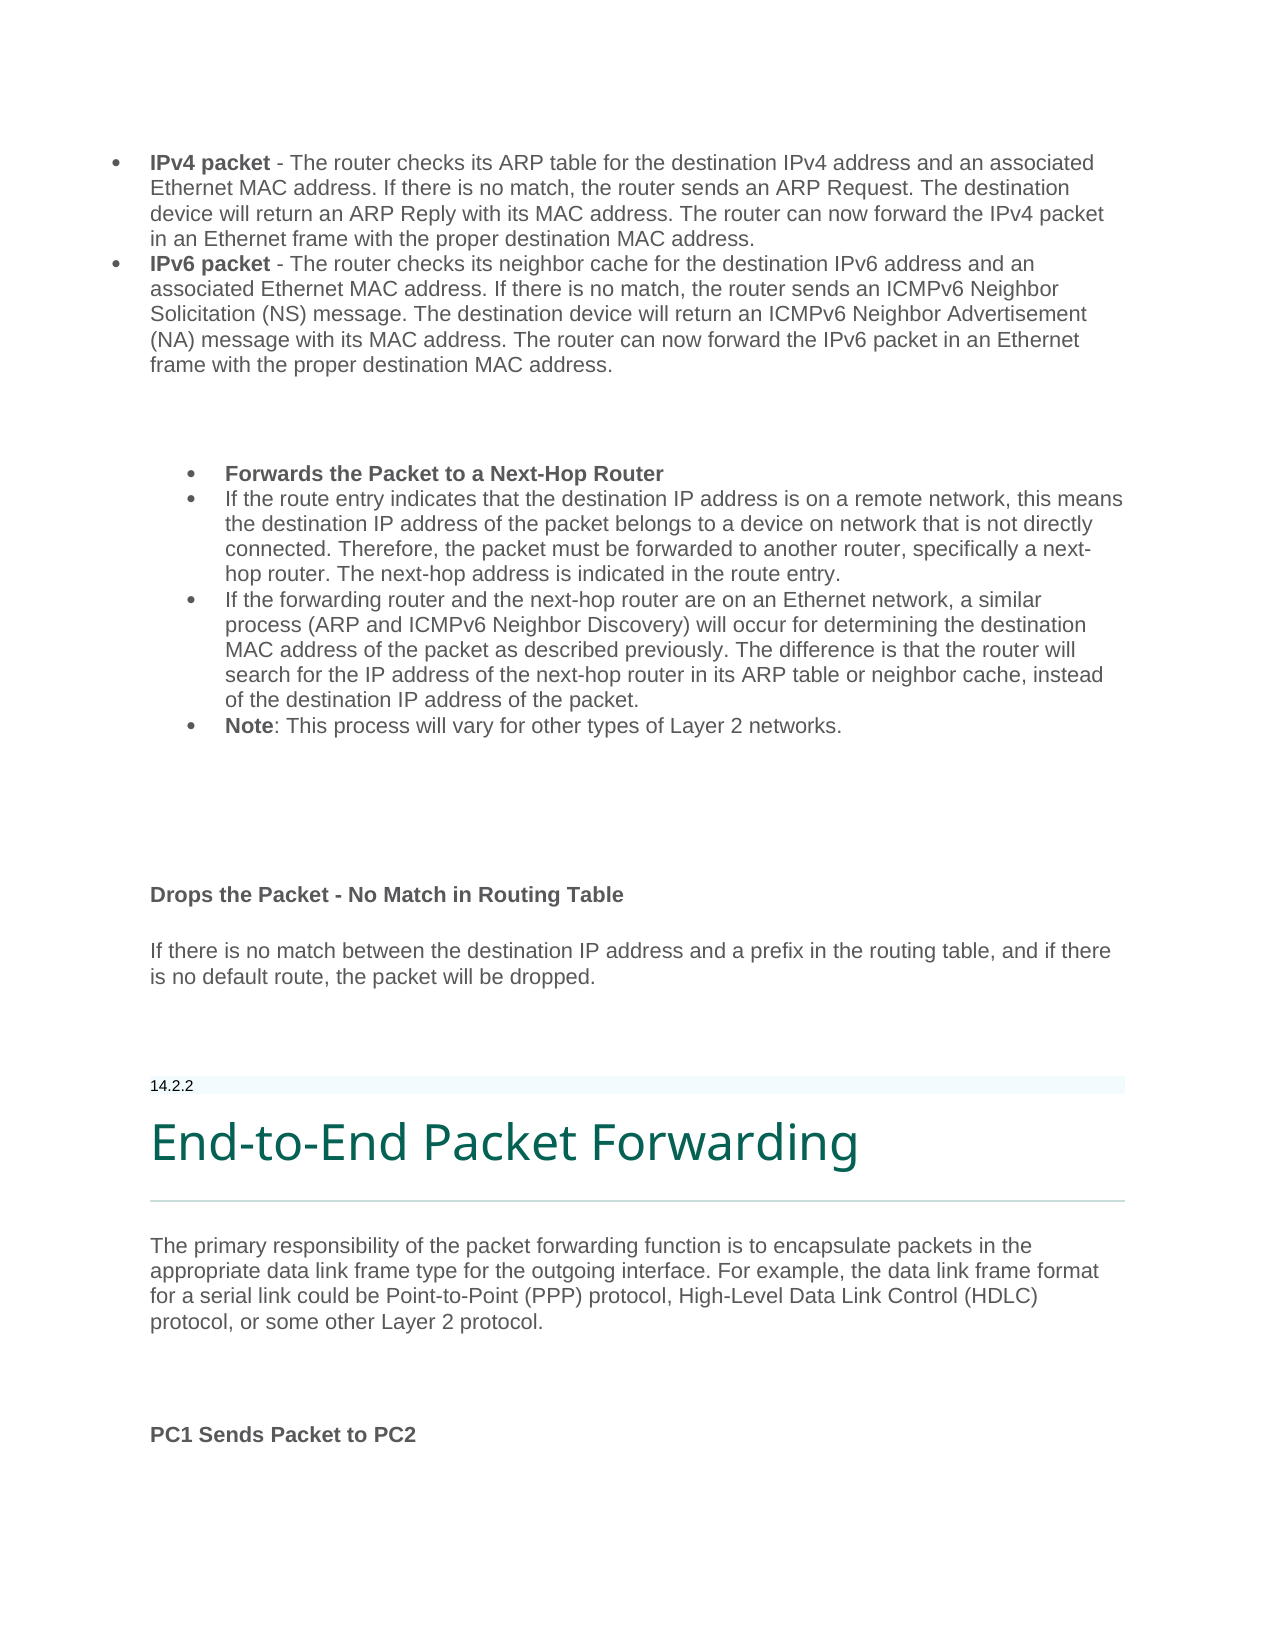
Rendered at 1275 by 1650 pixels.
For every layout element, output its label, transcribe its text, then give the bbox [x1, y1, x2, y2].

list Note: This process will vary for other types of Layer 2 networks. [187, 712, 1125, 738]
list IPv6 packet - The router checks its neighbor cache for the destination IPv6 address and an associated Ethernet MAC address. If there is no match, the router sends an ICMPv6 Neighbor Solicitation (NS) message. The destination device will return an ICMPv6 Neighbor Advertisement (NA) message with its MAC address. The router can now forward the IPv6 packet in an Ethernet frame with the proper destination MAC address. [112, 251, 1125, 377]
list If the forwarding router and the next-hop router are on an Ethernet network, a similar process (ARP and ICMPv6 Neighbor Discovery) will occur for determining the destination MAC address of the packet as described previously. The difference is that the router will search for the IP address of the next-hop router in its ARP table or neighbor cache, instead of the destination IP address of the packet. [187, 586, 1125, 712]
text Drops the Packet - No Match in Routing Table [150, 882, 1125, 907]
list Forwards the Packet to a Next-Hop Router [187, 460, 1125, 486]
text The primary responsibility of the packet forwarding function is to encapsulate packets in the appropriate data link frame type for the outgoing interface. For example, the data link frame format for a serial link could be Point-to-Point (PPP) protocol, High-Level Data Link Control (HDLC) protocol, or some other Layer 2 protocol. [150, 1233, 1125, 1334]
list If the route entry indicates that the destination IP address is on a remote network, this means the destination IP address of the packet belongs to a device on network that is not directly connected. Therefore, the packet must be forwarded to another router, specifically a next-hop router. The next-hop address is indicated in the route entry. [187, 486, 1125, 586]
text 14.2.2 [150, 1076, 1125, 1094]
text PC1 Sends Packet to PC2 [150, 1421, 1125, 1447]
list IPv4 packet - The router checks its ARP table for the destination IPv4 address and an associated Ethernet MAC address. If there is no match, the router sends an ARP Request. The destination device will return an ARP Reply with its MAC address. The router can now forward the IPv4 packet in an Ethernet frame with the proper destination MAC address. [112, 150, 1125, 251]
text End-to-End Packet Forwarding [150, 1107, 1125, 1200]
text If there is no match between the destination IP address and a prefix in the routing table, and if there is no default route, the packet will be dropped. [150, 938, 1125, 989]
